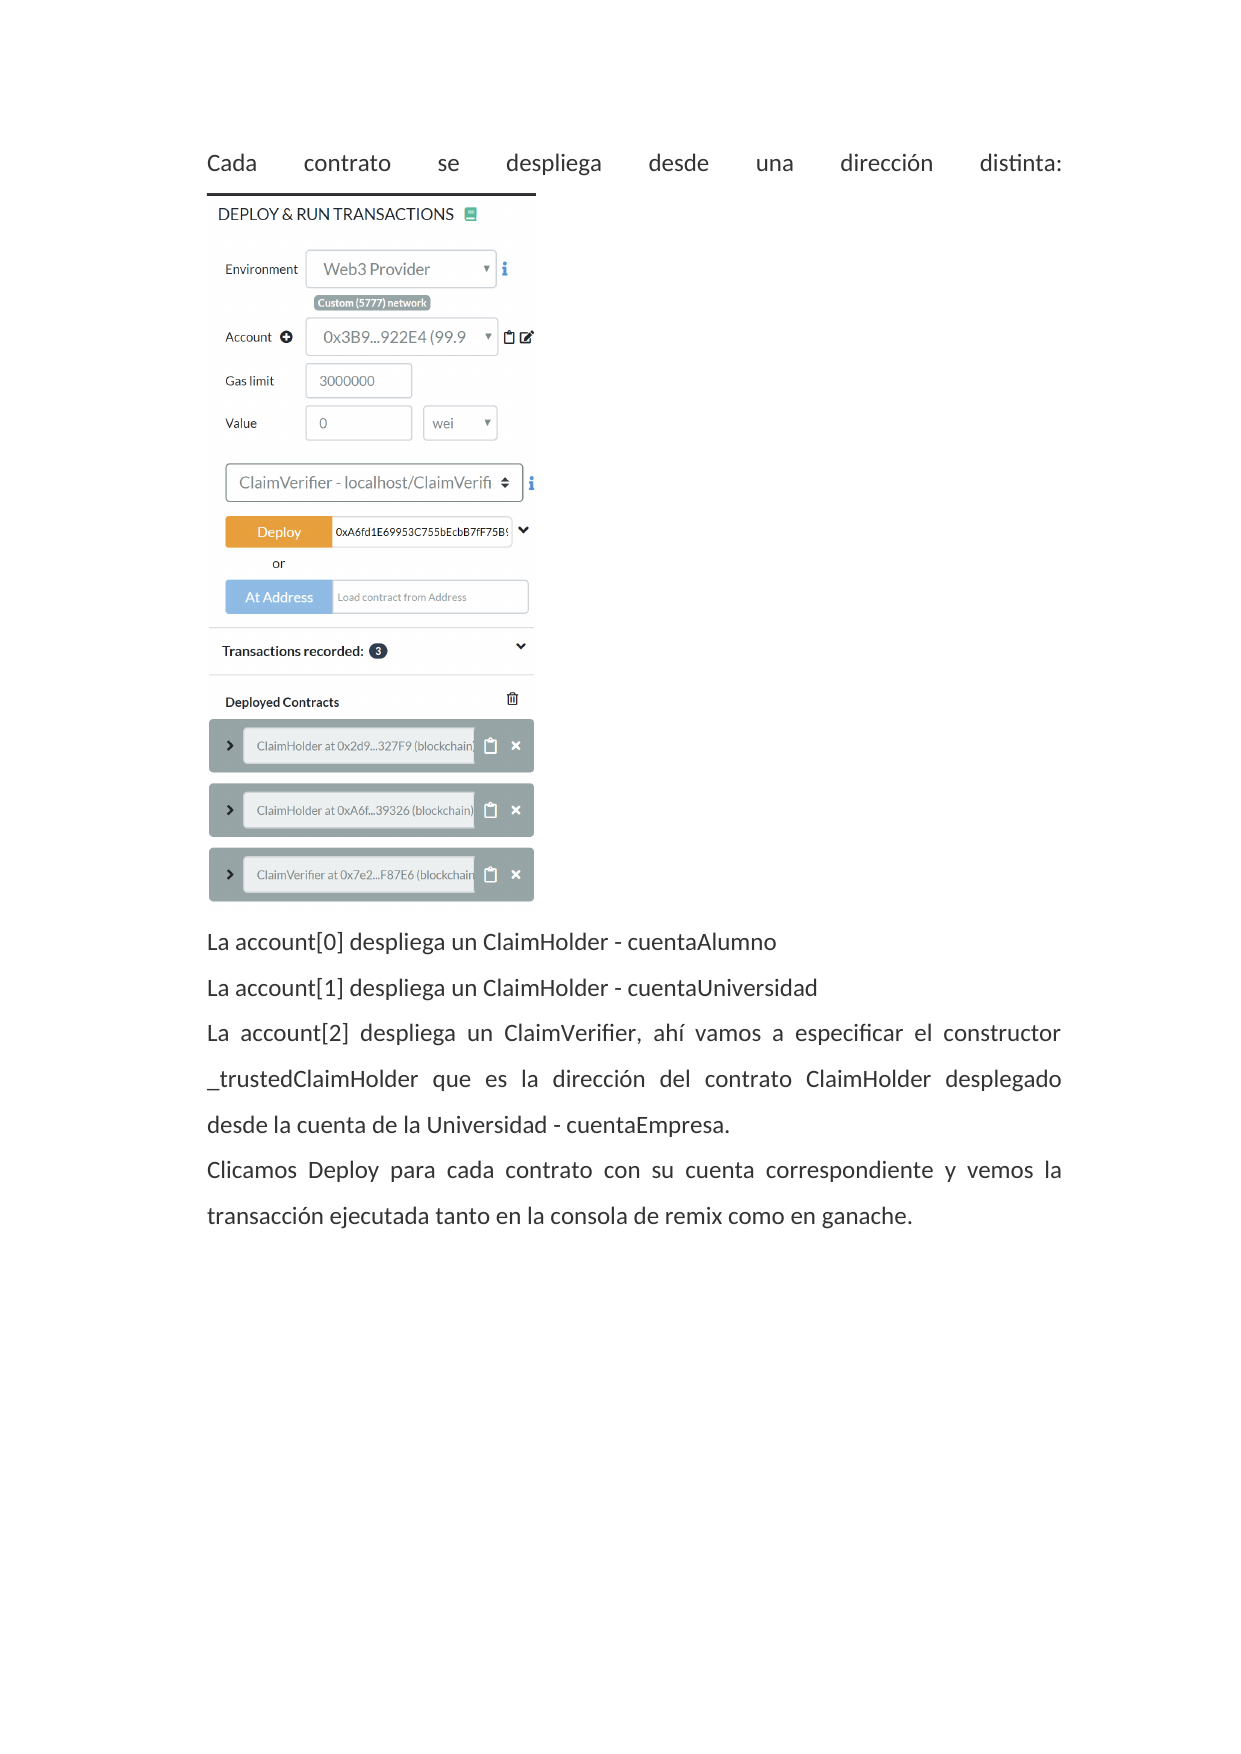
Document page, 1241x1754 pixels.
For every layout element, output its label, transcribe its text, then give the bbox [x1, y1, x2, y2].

list La account[0] despliega un ClaimHolder - cuentaAlumno [207, 926, 1063, 957]
picture [206, 193, 536, 911]
list La account[2] despliega un ClaimVerifier, ahí vamos a especificar el constructor _trustedClaimHolder que es la dirección del contrato ClaimHolder desplegado desde la cuenta de la Universidad - cuentaEmpresa. [207, 1017, 1063, 1139]
list Clicamos Deploy para cada contrato con su cuenta correspondiente y vemos la transacción ejecutada tanto en la consola de remix como en ganache. [207, 1155, 1063, 1231]
list La account[1] despliega un ClaimHolder - cuentaUniversidad [207, 972, 1063, 1002]
